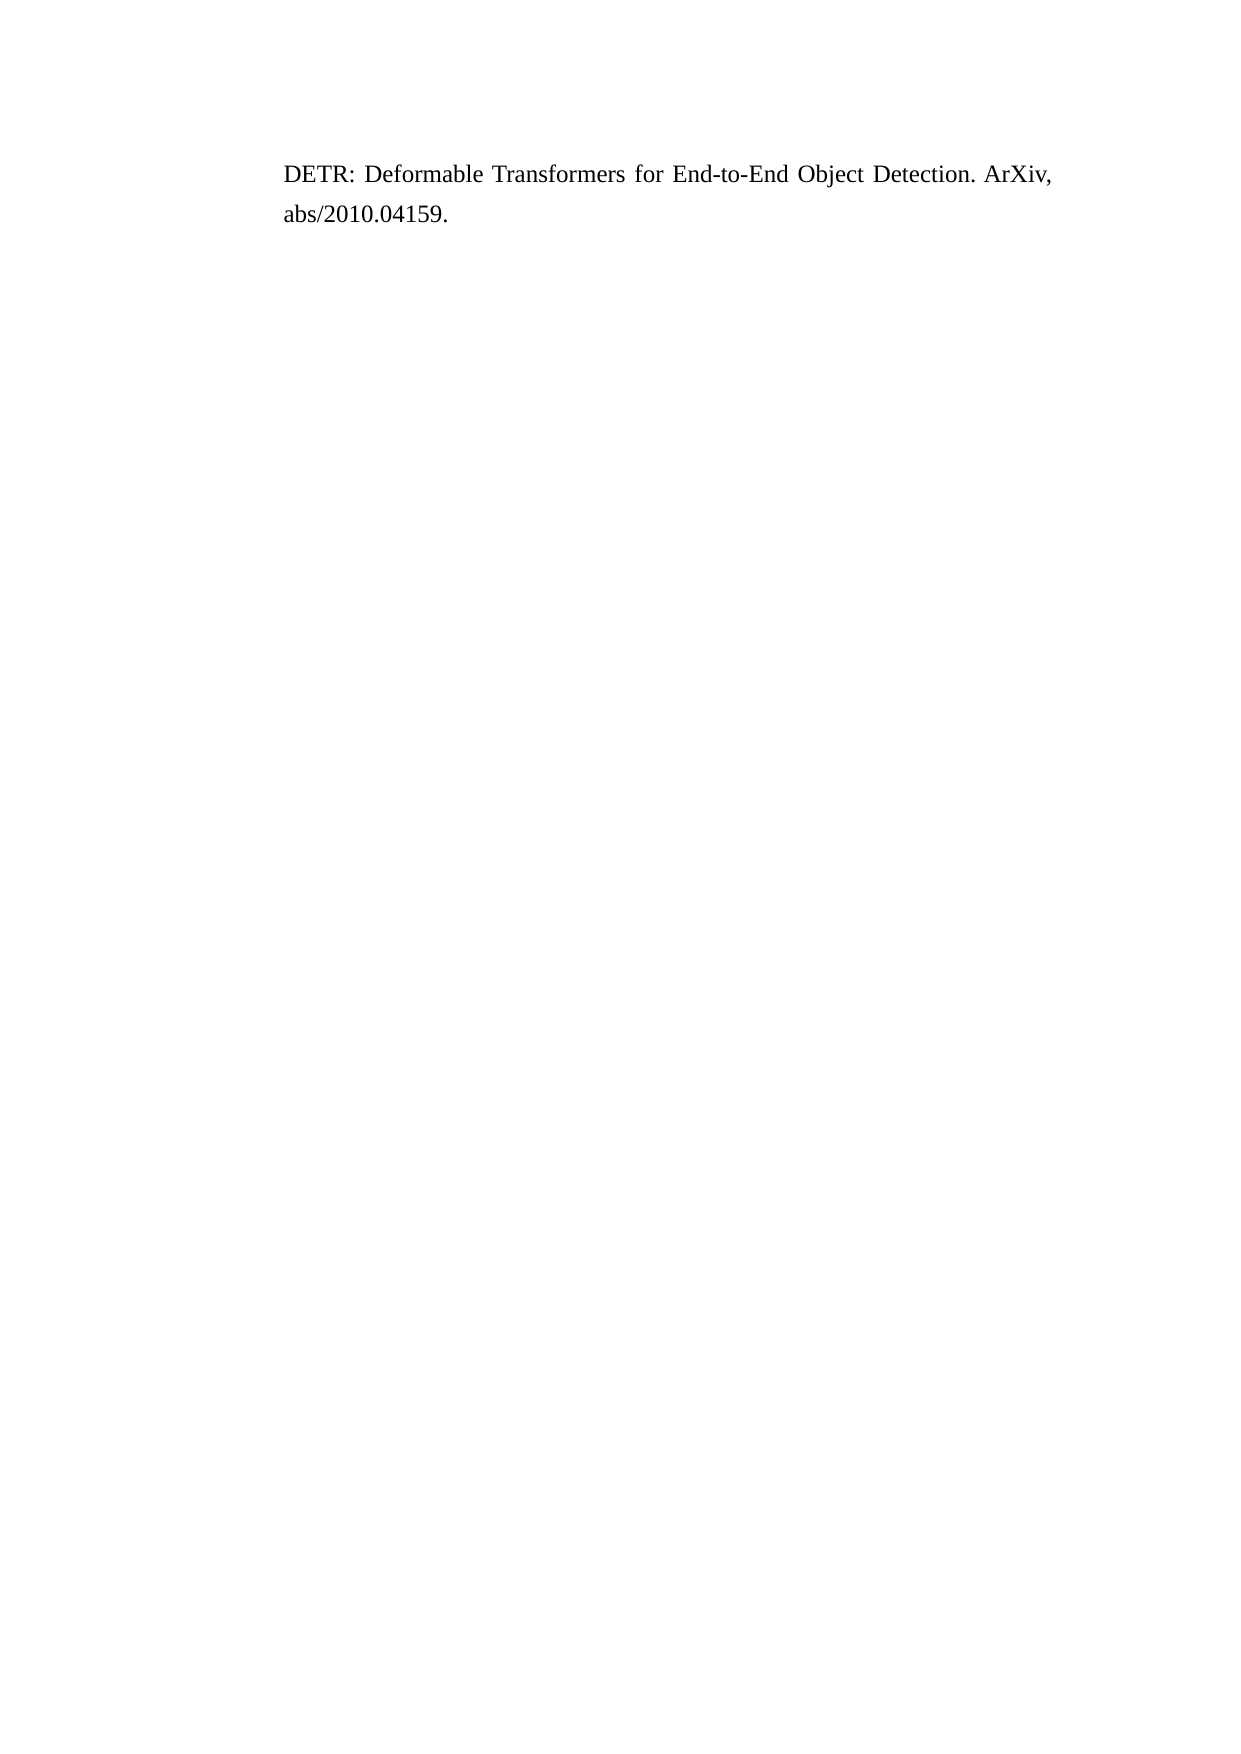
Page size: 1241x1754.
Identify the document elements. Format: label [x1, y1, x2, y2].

list [237, 159, 1053, 228]
